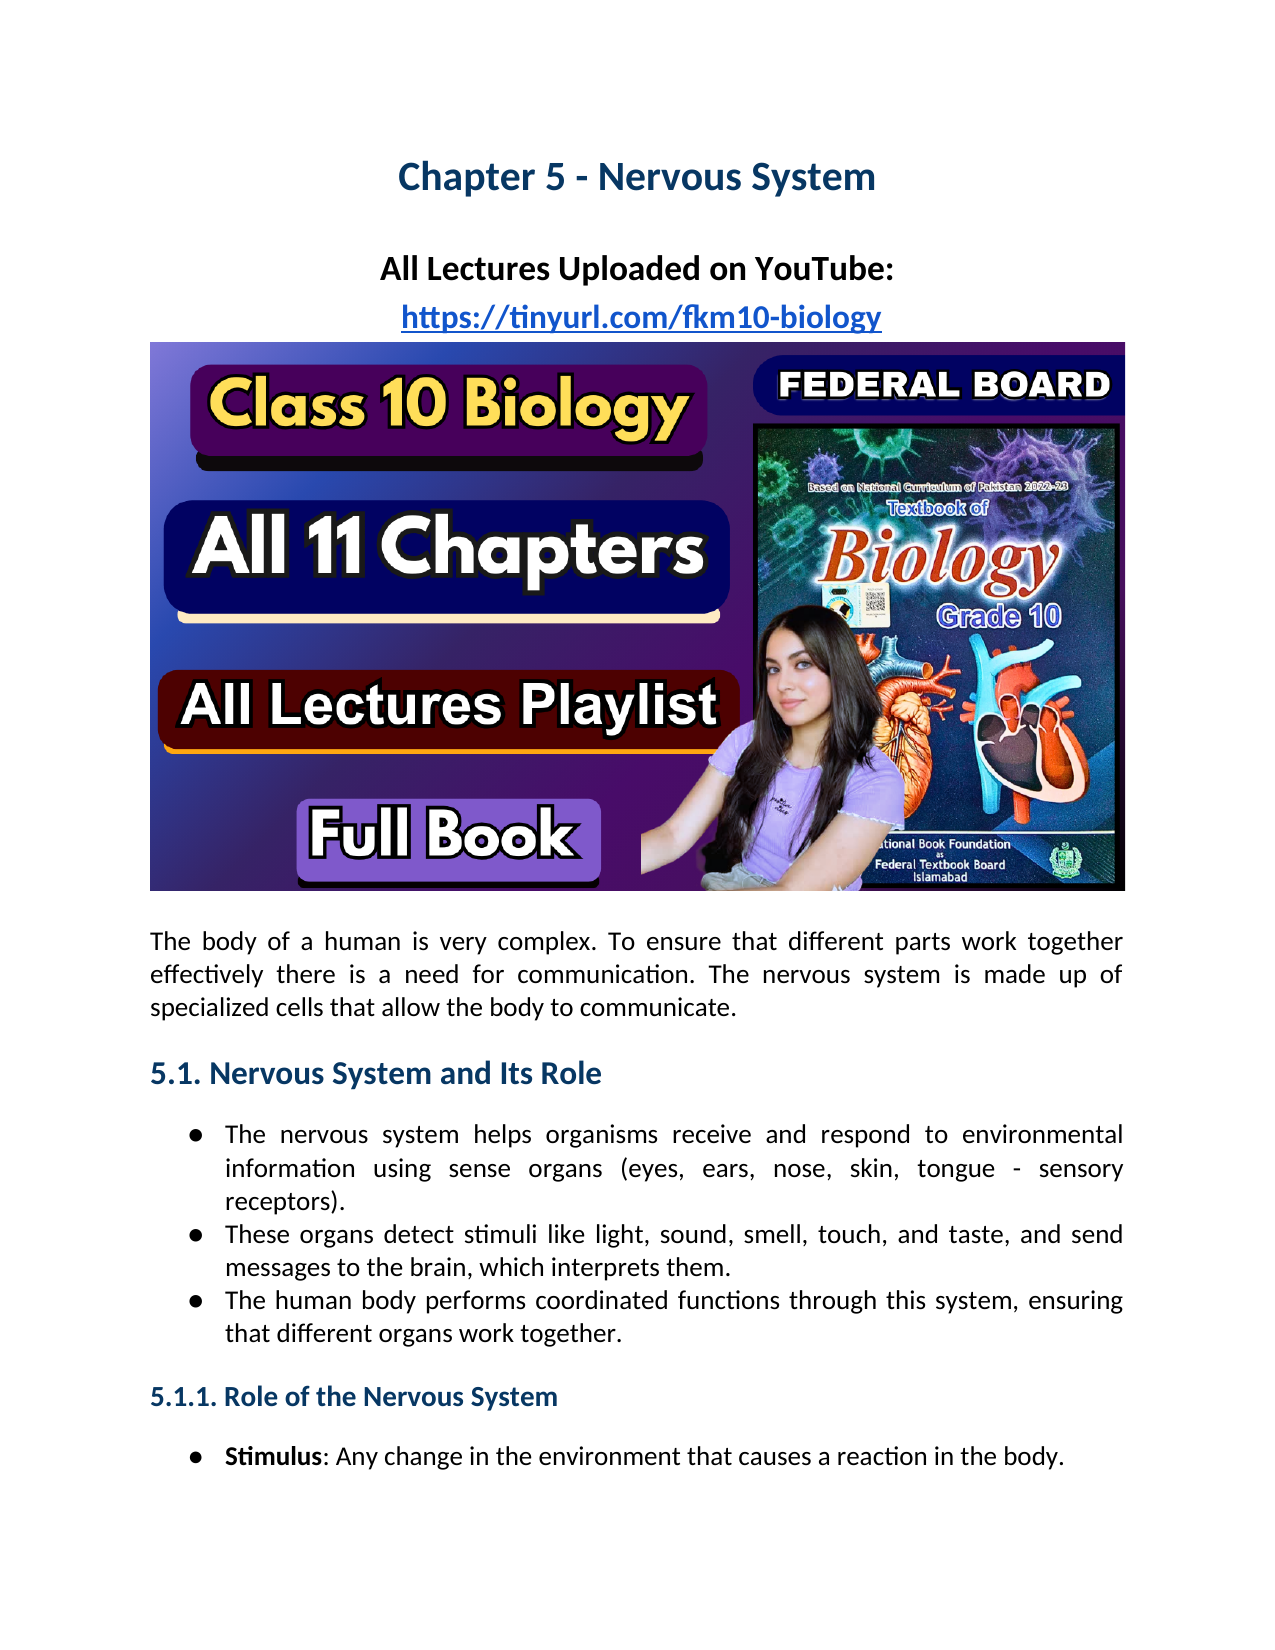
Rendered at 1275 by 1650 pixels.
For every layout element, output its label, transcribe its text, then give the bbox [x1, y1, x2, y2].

list The nervous system helps organisms receive and respond to environmental information using sense organs (eyes, ears, nose, skin, tongue - sensory receptors). [187, 1118, 1125, 1217]
subtitle 5.1.1. Role of the Nervous System [150, 1378, 1125, 1414]
picture [150, 342, 1125, 891]
text https://tinyurl.com/fkm10-biology [150, 296, 1125, 337]
list Stimulus: Any change in the environment that causes a reaction in the body. [187, 1439, 1125, 1472]
subtitle 5.1. Nervous System and Its Role [150, 1052, 1125, 1093]
list The human body performs coordinated functions through this system, ensuring that different organs work together. [187, 1283, 1125, 1349]
text All Lectures Uploaded on YouTube: [150, 246, 1125, 289]
list These organs detect stimuli like light, sound, smell, touch, and taste, and send messages to the brain, which interprets them. [187, 1217, 1125, 1283]
text Chapter 5 - Nervous System [150, 150, 1125, 201]
subtitle The body of a human is very complex. To ensure that different parts work together effectively there is a need for communication. The nervous system is made up of specialized cells that allow the body to communicate. [150, 924, 1125, 1023]
